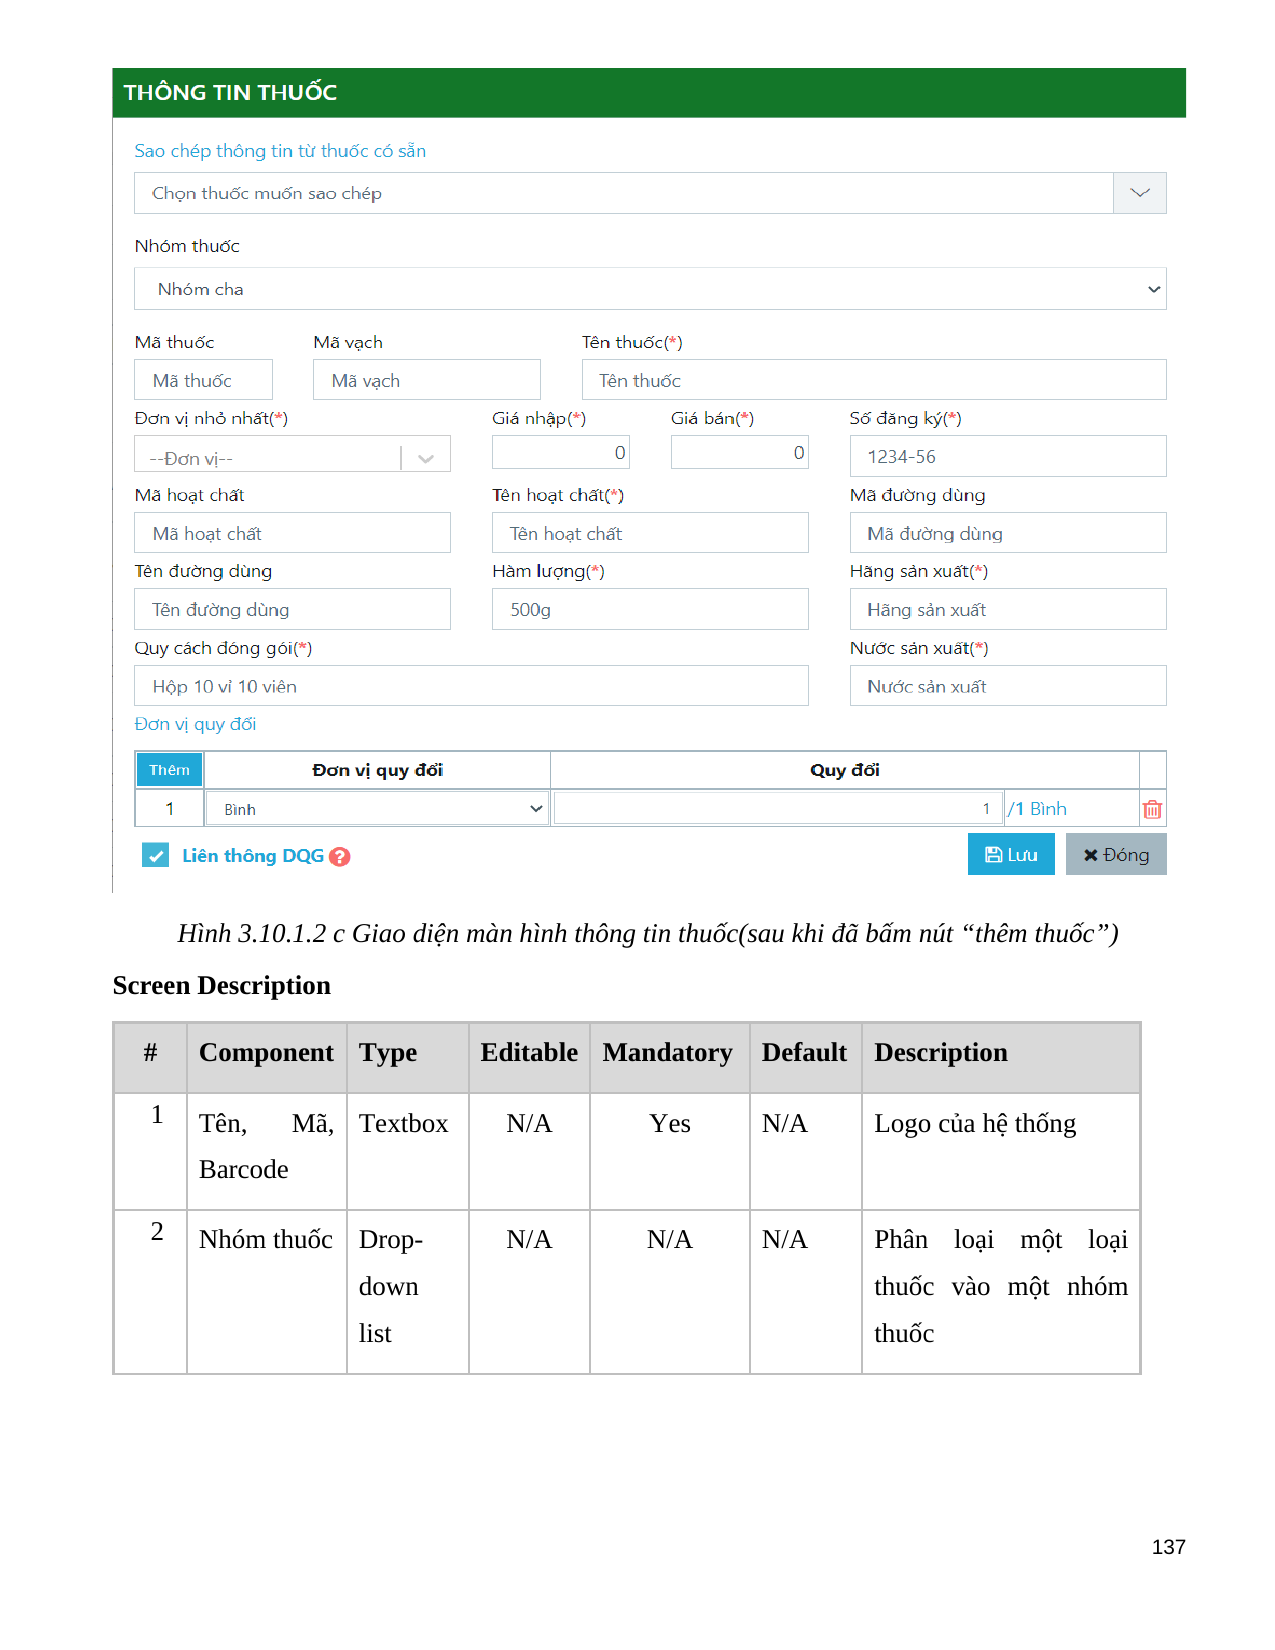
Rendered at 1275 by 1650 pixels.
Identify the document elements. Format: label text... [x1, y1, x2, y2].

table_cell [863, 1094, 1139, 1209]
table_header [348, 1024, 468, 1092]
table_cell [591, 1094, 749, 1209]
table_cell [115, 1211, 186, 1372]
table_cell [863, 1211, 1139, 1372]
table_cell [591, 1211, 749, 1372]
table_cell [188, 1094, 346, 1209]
text Hình 3.10.1.2 c Giao diện màn hình thông tin thuốc(sau khi đã bấm nút “thêm thuốc”) [112, 917, 1186, 948]
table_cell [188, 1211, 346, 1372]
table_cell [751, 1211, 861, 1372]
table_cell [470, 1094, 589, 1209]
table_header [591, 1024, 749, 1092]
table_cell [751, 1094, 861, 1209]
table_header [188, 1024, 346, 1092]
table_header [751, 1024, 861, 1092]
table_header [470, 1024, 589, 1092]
picture [112, 68, 1187, 893]
text Screen Description [112, 969, 1186, 1000]
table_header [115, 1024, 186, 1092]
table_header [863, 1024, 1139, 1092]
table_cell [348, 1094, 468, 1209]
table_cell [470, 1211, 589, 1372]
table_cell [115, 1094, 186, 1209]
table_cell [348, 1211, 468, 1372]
